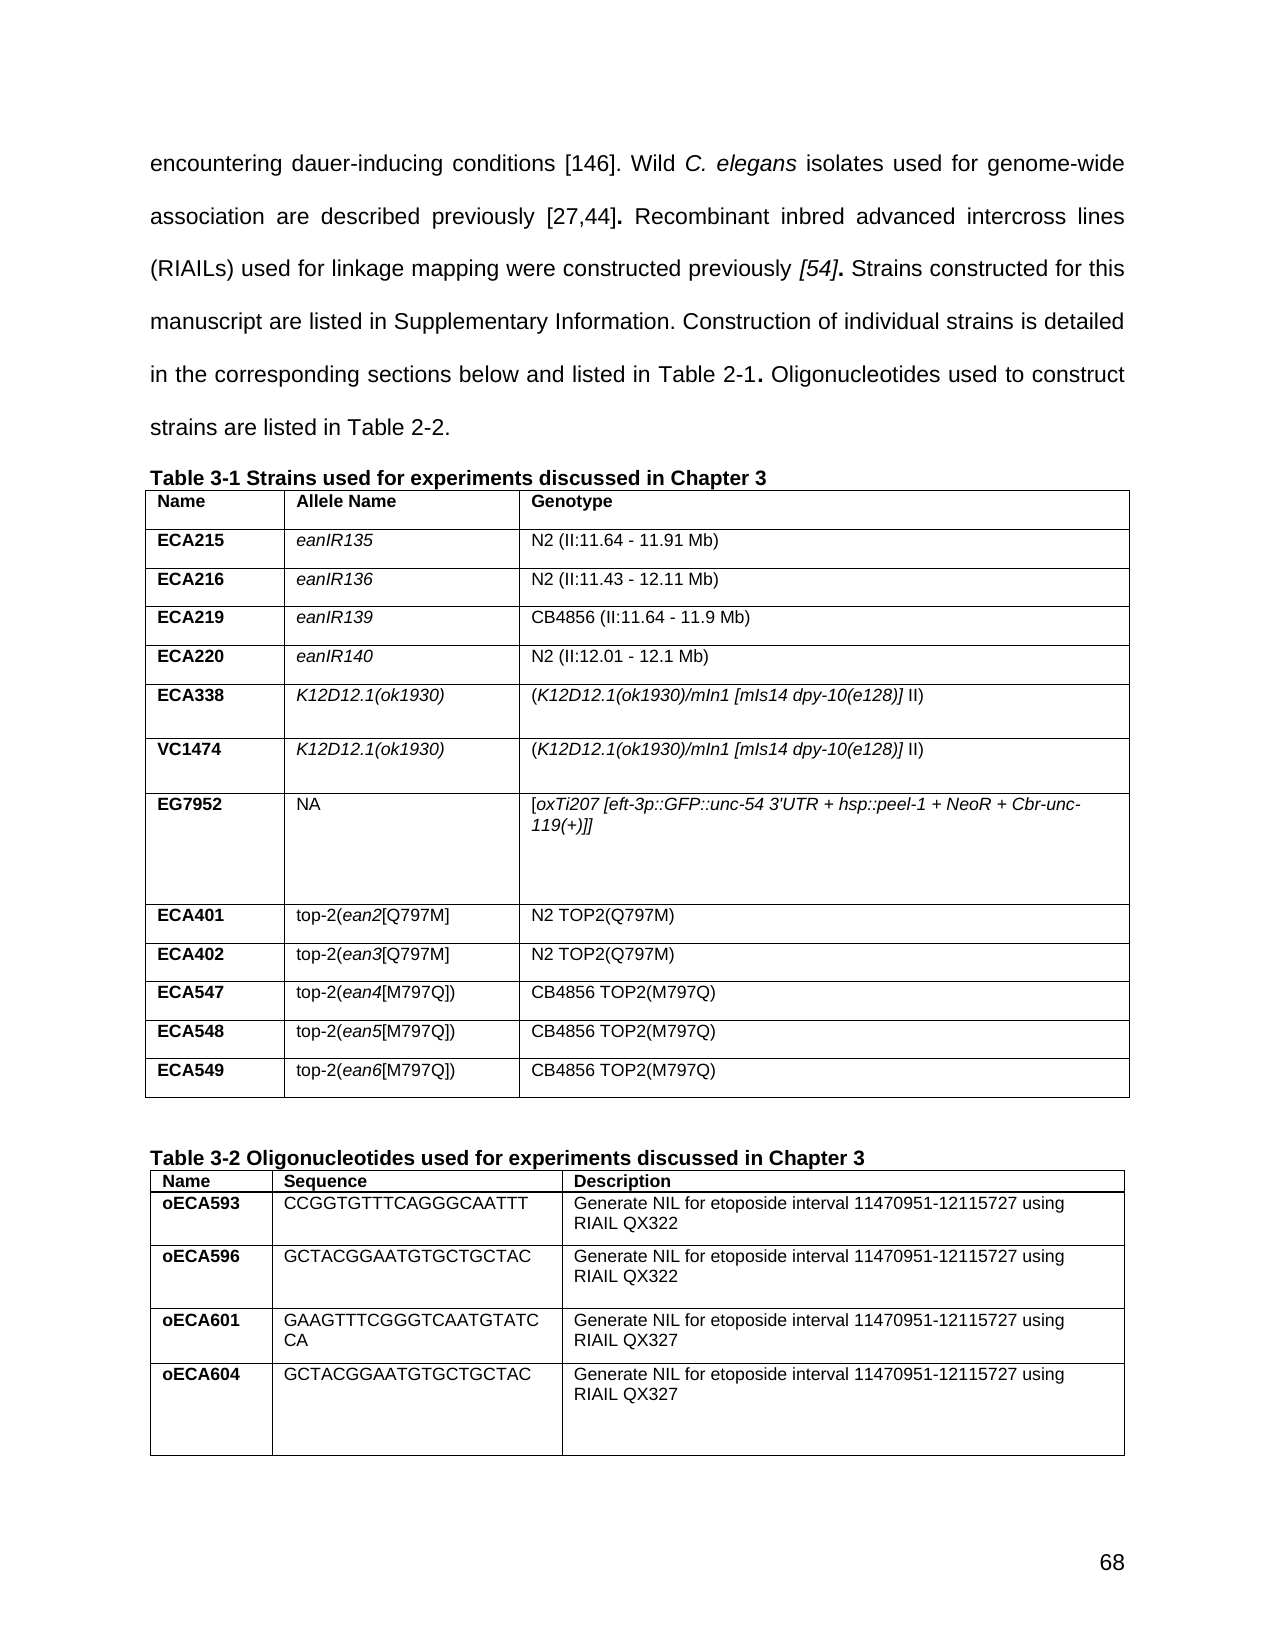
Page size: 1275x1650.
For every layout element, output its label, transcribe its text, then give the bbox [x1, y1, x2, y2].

table_cell GAAGTTTCGGGTCAATGTATCCA [273, 1309, 562, 1363]
table_cell eanIR140 [285, 646, 519, 683]
table_cell oECA601 [151, 1309, 272, 1363]
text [150, 150, 1125, 440]
table_header Genotype [520, 491, 1129, 529]
table_cell oECA593 [151, 1193, 272, 1245]
table_cell ECA216 [146, 569, 284, 606]
table_header Name [151, 1171, 272, 1191]
table_cell [oxTi207 [eft-3p::GFP::unc-54 3'UTR + hsp::peel-1 + NeoR + Cbr-unc-119(+)]] [520, 794, 1129, 904]
table_cell K12D12.1(ok1930) [285, 685, 519, 738]
table_cell N2 (II:11.43 - 12.11 Mb) [520, 569, 1129, 606]
table_cell top-2(ean3[Q797M] [285, 944, 519, 981]
table_cell ECA548 [146, 1021, 284, 1058]
table_cell EG7952 [146, 794, 284, 904]
table_cell N2 TOP2(Q797M) [520, 905, 1129, 942]
table_cell top-2(ean2[Q797M] [285, 905, 519, 942]
table_cell Generate NIL for etoposide interval 11470951-12115727 using RIAIL QX322 [563, 1246, 1124, 1308]
table_cell NA [285, 794, 519, 904]
table_cell ECA219 [146, 607, 284, 645]
table_cell ECA401 [146, 905, 284, 942]
table_cell VC1474 [146, 739, 284, 793]
table_cell eanIR136 [285, 569, 519, 606]
table_header Description [563, 1171, 1124, 1191]
table_cell ECA220 [146, 646, 284, 683]
table_cell Generate NIL for etoposide interval 11470951-12115727 using RIAIL QX327 [563, 1309, 1124, 1363]
table_header Sequence [273, 1171, 562, 1191]
table_cell GCTACGGAATGTGCTGCTAC [273, 1246, 562, 1308]
table_cell N2 TOP2(Q797M) [520, 944, 1129, 981]
table_cell ECA215 [146, 530, 284, 567]
table_cell ECA402 [146, 944, 284, 981]
table_cell GCTACGGAATGTGCTGCTAC [273, 1364, 562, 1455]
table_cell ECA547 [146, 982, 284, 1020]
table_cell top-2(ean4[M797Q]) [285, 982, 519, 1020]
table_cell (K12D12.1(ok1930)/mIn1 [mIs14 dpy-10(e128)] II) [520, 739, 1129, 793]
table_cell eanIR139 [285, 607, 519, 645]
table_header Name [146, 491, 284, 529]
table_cell ECA338 [146, 685, 284, 738]
table_cell oECA596 [151, 1246, 272, 1308]
table_cell N2 (II:11.64 - 11.91 Mb) [520, 530, 1129, 567]
table_cell ECA549 [146, 1059, 284, 1097]
table_cell oECA604 [151, 1364, 272, 1455]
table_header Allele Name [285, 491, 519, 529]
table_cell Generate NIL for etoposide interval 11470951-12115727 using RIAIL QX327 [563, 1364, 1124, 1455]
table_cell top-2(ean5[M797Q]) [285, 1021, 519, 1058]
table_cell Generate NIL for etoposide interval 11470951-12115727 using RIAIL QX322 [563, 1193, 1124, 1245]
table_cell CB4856 (II:11.64 - 11.9 Mb) [520, 607, 1129, 645]
table_cell CB4856 TOP2(M797Q) [520, 982, 1129, 1020]
table_cell eanIR135 [285, 530, 519, 567]
table_cell CCGGTGTTTCAGGGCAATTT [273, 1193, 562, 1245]
table_cell CB4856 TOP2(M797Q) [520, 1021, 1129, 1058]
table_cell K12D12.1(ok1930) [285, 739, 519, 793]
table_cell N2 (II:12.01 - 12.1 Mb) [520, 646, 1129, 683]
table_cell CB4856 TOP2(M797Q) [520, 1059, 1129, 1097]
table_cell (K12D12.1(ok1930)/mIn1 [mIs14 dpy-10(e128)] II) [520, 685, 1129, 738]
table_cell top-2(ean6[M797Q]) [285, 1059, 519, 1097]
